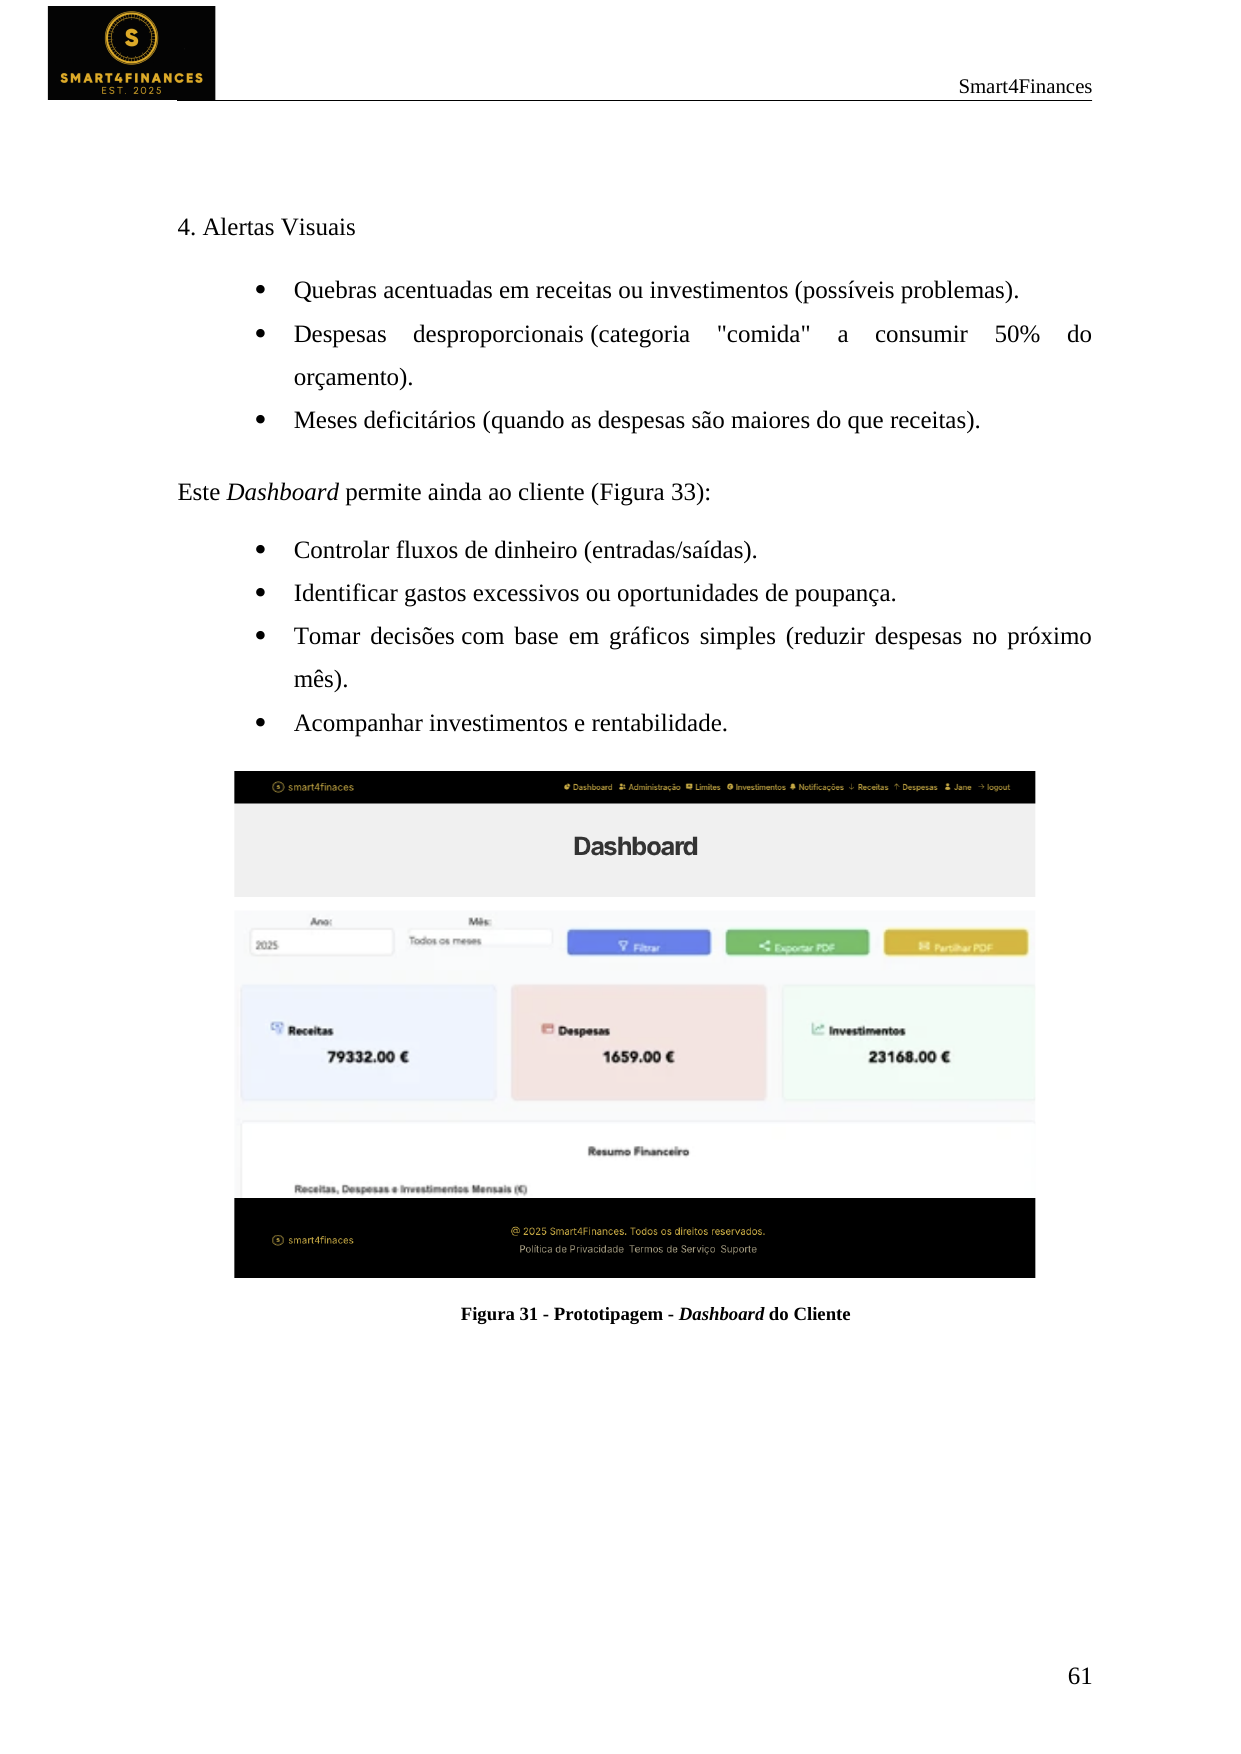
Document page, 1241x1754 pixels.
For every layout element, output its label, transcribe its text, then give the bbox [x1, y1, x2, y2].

list Tomar decisões com base em gráficos simples (reduzir despesas no próximo mês). [256, 621, 1092, 693]
picture [234, 771, 1036, 1278]
list Identificar gastos excessivos ou oportunidades de poupança. [256, 578, 1092, 607]
text Este Dashboard permite ainda ao cliente (Figura 33): [177, 477, 1092, 506]
list Despesas desproporcionais (categoria "comida" a consumir 50% do orçamento). [256, 319, 1092, 391]
list Meses deficitários (quando as despesas são maiores do que receitas). [256, 405, 1092, 434]
list Quebras acentuadas em receitas ou investimentos (possíveis problemas). [256, 276, 1092, 304]
list Controlar fluxos de dinheiro (entradas/saídas). [256, 535, 1092, 564]
list Acompanhar investimentos e rentabilidade. [256, 708, 1092, 736]
text Figura 31 - Prototipagem - Dashboard do Cliente [177, 1303, 1092, 1324]
text 4. Alertas Visuais [177, 212, 1092, 240]
picture [47, 6, 216, 100]
